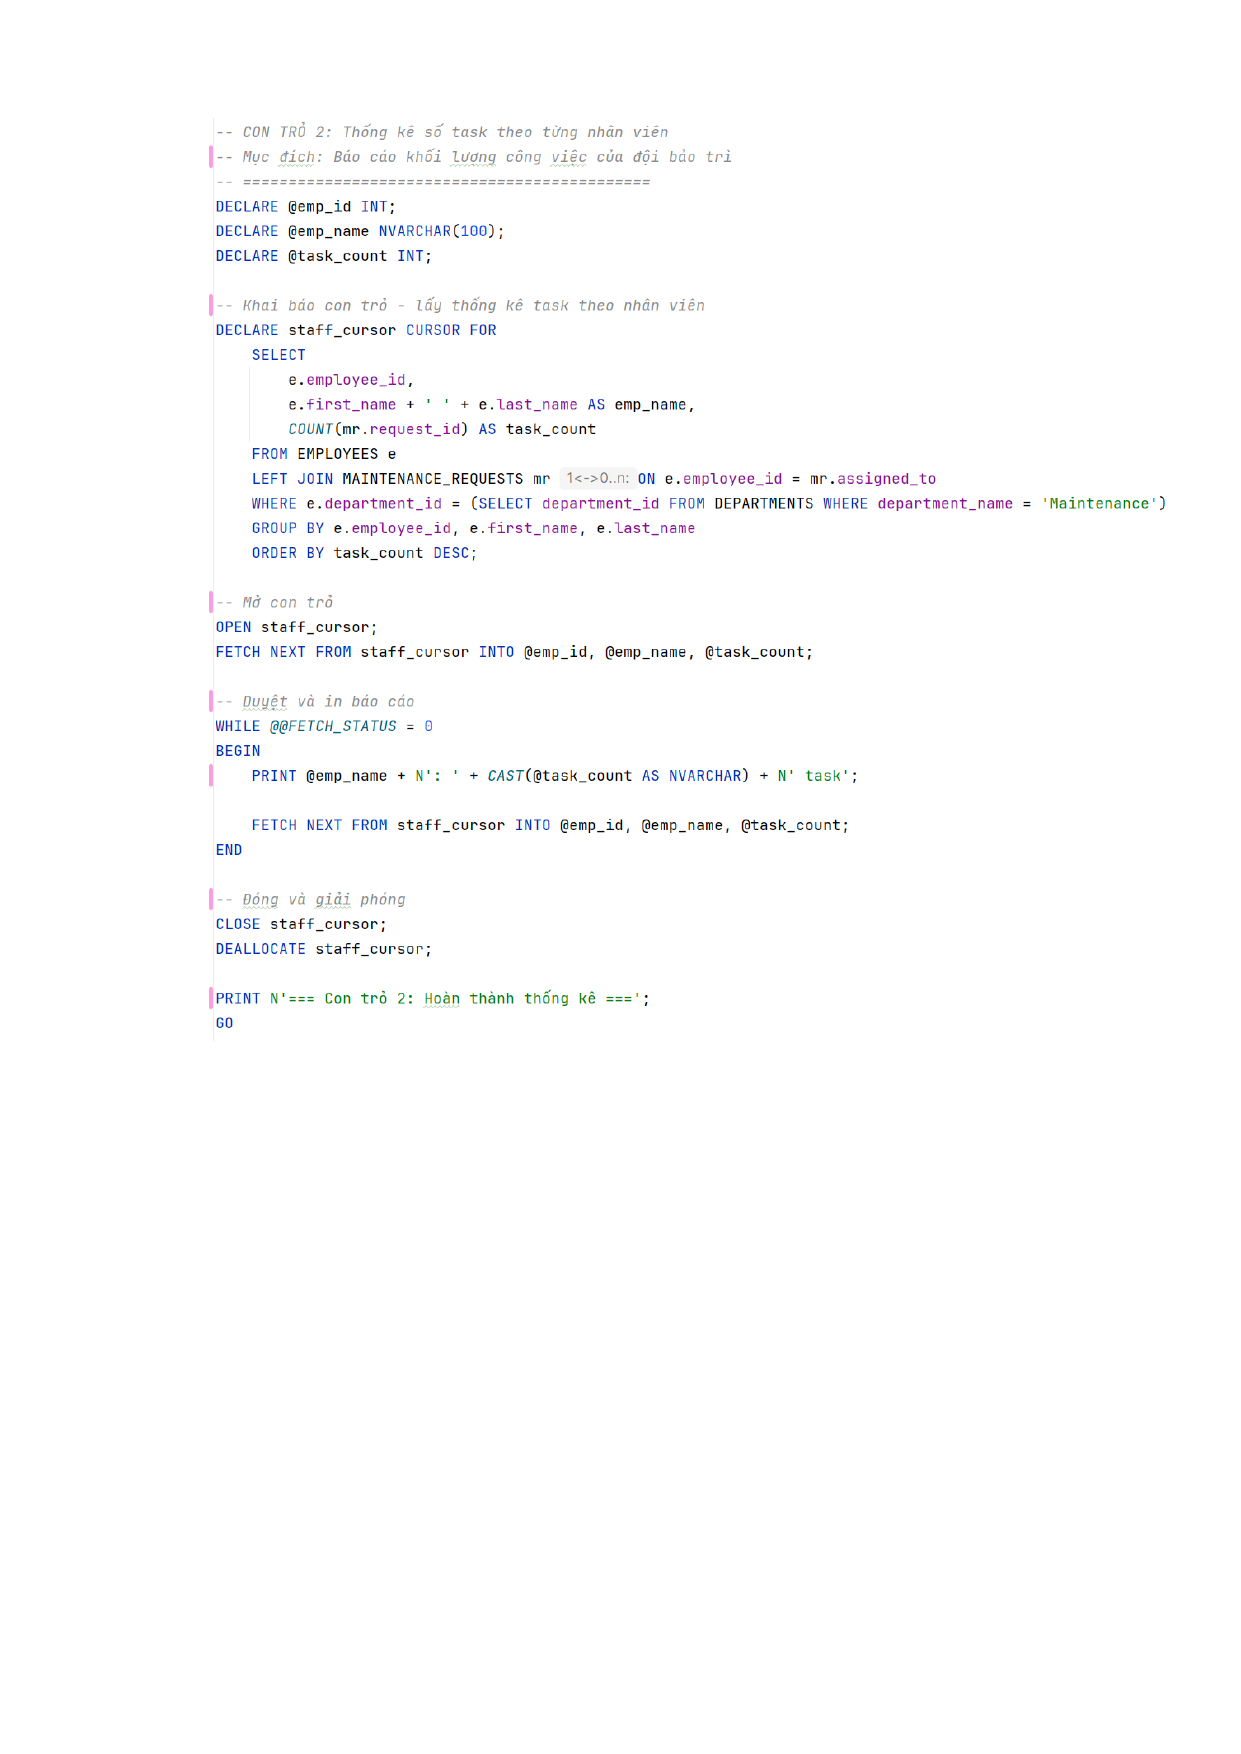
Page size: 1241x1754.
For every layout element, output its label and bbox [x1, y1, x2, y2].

picture [206, 118, 1182, 1041]
